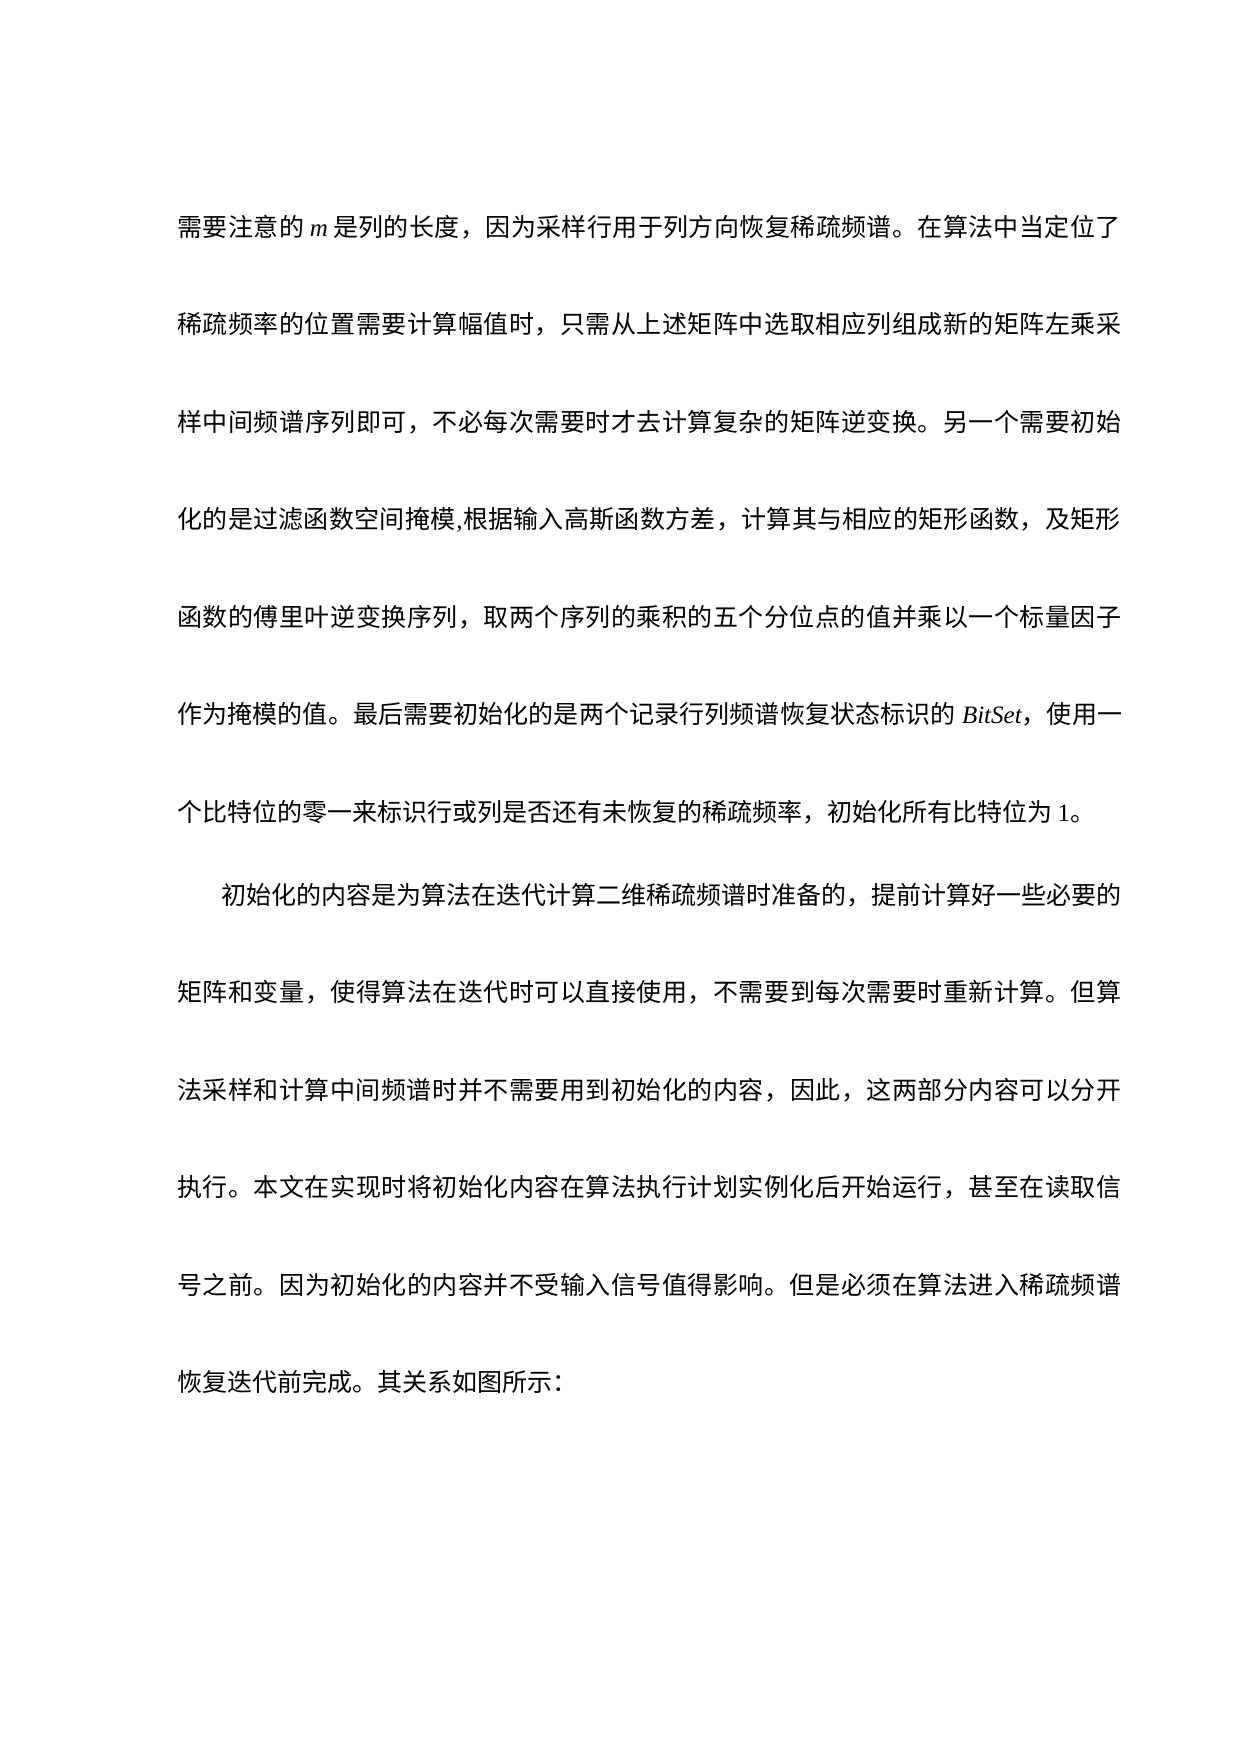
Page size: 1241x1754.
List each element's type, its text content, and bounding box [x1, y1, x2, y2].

text 初始化的内容是为算法在迭代计算二维稀疏频谱时准备的，提前计算好一些必要的矩阵和变量，使得算法在迭代时可以直接使用，不需要到每次需要时重新计算。但算法采样和计算中间频谱时并不需要用到初始化的内容，因此，这两部分内容可以分开执行。本文在实现时将初始化内容在算法执行计划实例化后开始运行，甚至在读取信号之前。因为初始化的内容并不受输入信号值得影响。但是必须在算法进入稀疏频谱恢复迭代前完成。其关系如图所示： [177, 861, 1122, 1413]
text 需要注意的m是列的长度，因为采样行用于列方向恢复稀疏频谱。在算法中当定位了稀疏频率的位置需要计算幅值时，只需从上述矩阵中选取相应列组成新的矩阵左乘采样中间频谱序列即可，不必每次需要时才去计算复杂的矩阵逆变换。另一个需要初始化的是过滤函数空间掩模,根据输入高斯函数方差，计算其与相应的矩形函数，及矩形函数的傅里叶逆变换序列，取两个序列的乘积的五个分位点的值并乘以一个标量因子作为掩模的值。最后需要初始化的是两个记录行列频谱恢复状态标识的BitSet，使用一个比特位的零一来标识行或列是否还有未恢复的稀疏频率，初始化所有比特位为1。 [177, 193, 1122, 843]
